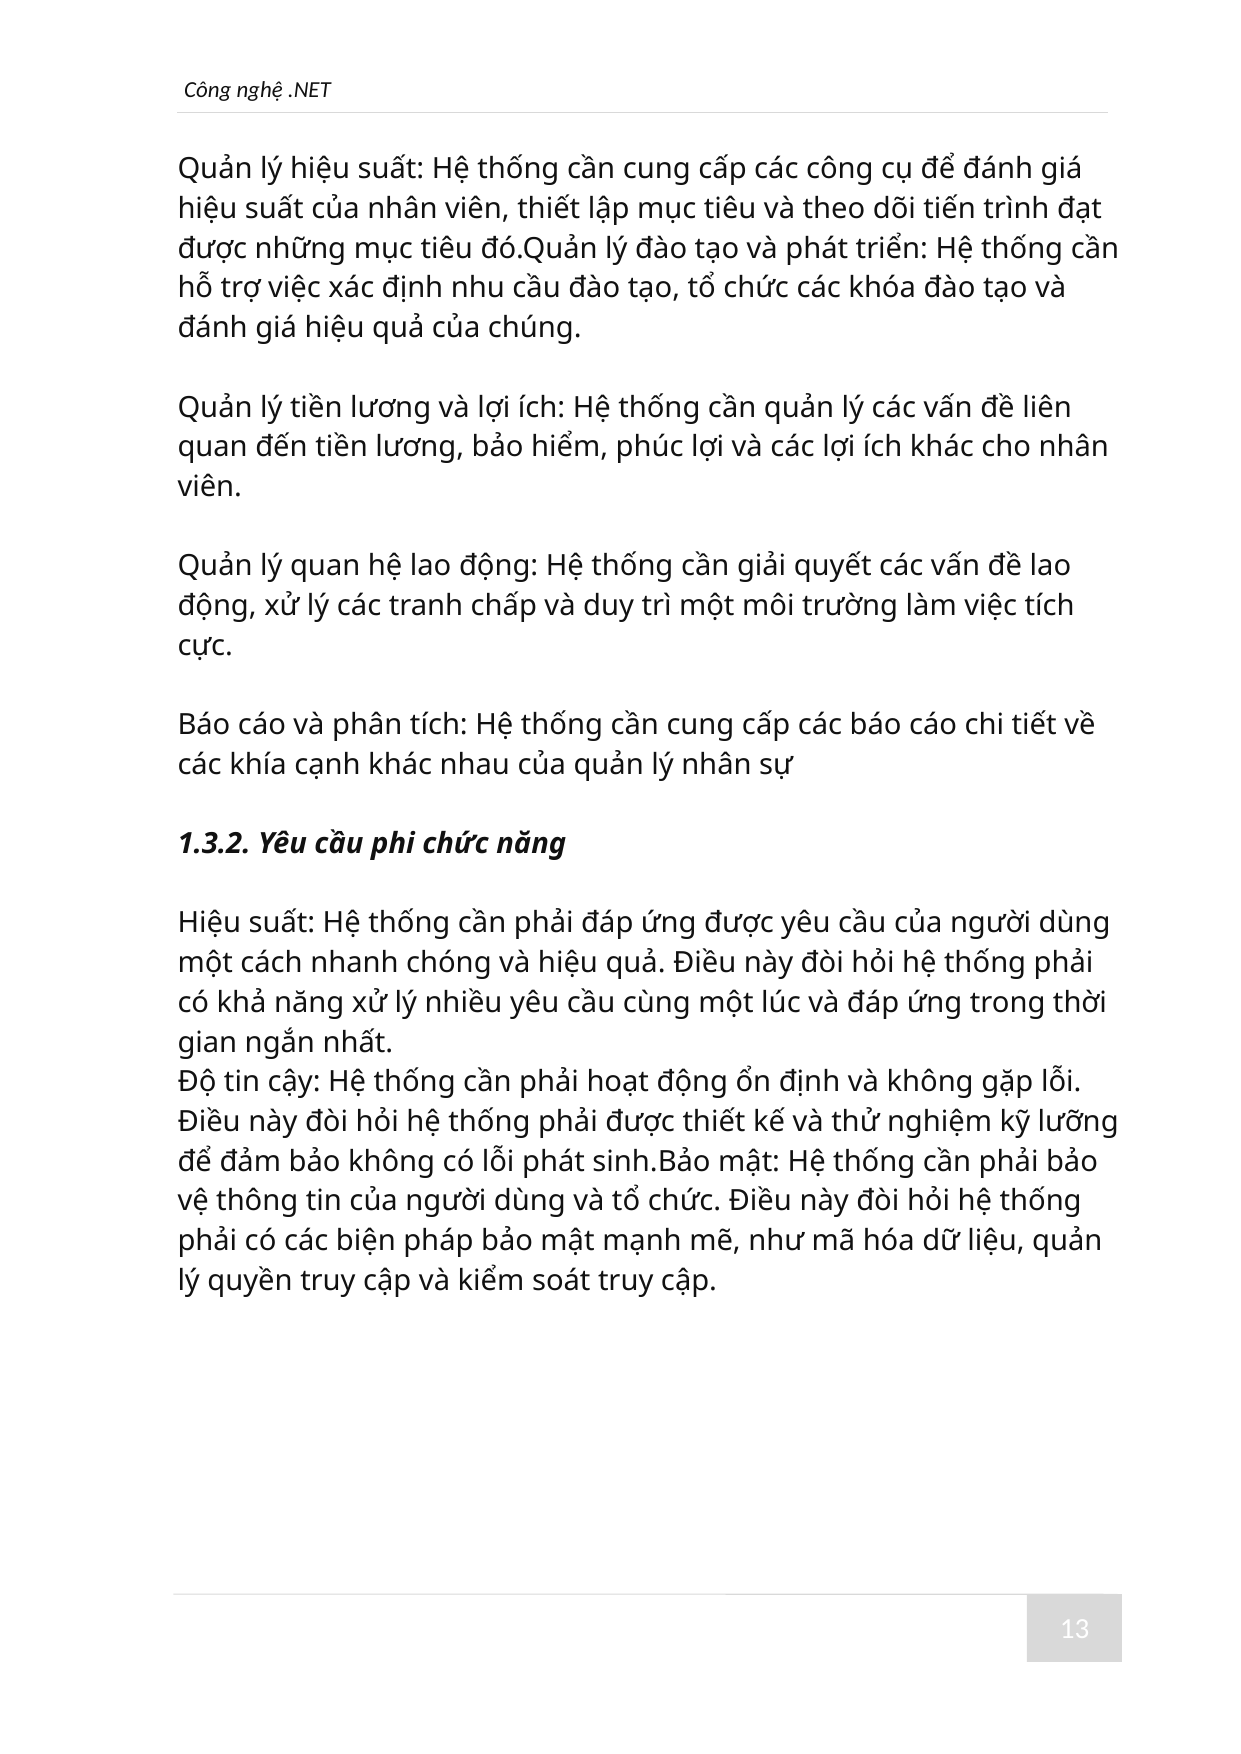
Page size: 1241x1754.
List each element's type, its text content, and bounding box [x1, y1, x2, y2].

text Quản lý hiệu suất: Hệ thống cần cung cấp các công cụ để đánh giá hiệu suất của nhân viên, thiết lập mục tiêu và theo dõi tiến trình đạt được những mục tiêu đó.Quản lý đào tạo và phát triển: Hệ thống cần hỗ trợ việc xác định nhu cầu đào tạo, tổ chức các khóa đào tạo và đánh giá hiệu quả của chúng. [177, 148, 1122, 346]
text 1.3.2. Yêu cầu phi chức năng [177, 822, 1122, 862]
text Quản lý tiền lương và lợi ích: Hệ thống cần quản lý các vấn đề liên quan đến tiền lương, bảo hiểm, phúc lợi và các lợi ích khác cho nhân viên. [177, 386, 1122, 505]
text Hiệu suất: Hệ thống cần phải đáp ứng được yêu cầu của người dùng một cách nhanh chóng và hiệu quả. Điều này đòi hỏi hệ thống phải có khả năng xử lý nhiều yêu cầu cùng một lúc và đáp ứng trong thời gian ngắn nhất. [177, 902, 1122, 1061]
text Quản lý quan hệ lao động: Hệ thống cần giải quyết các vấn đề lao động, xử lý các tranh chấp và duy trì một môi trường làm việc tích cực. [177, 544, 1122, 664]
text Báo cáo và phân tích: Hệ thống cần cung cấp các báo cáo chi tiết về các khía cạnh khác nhau của quản lý nhân sự [177, 703, 1122, 783]
text Độ tin cậy: Hệ thống cần phải hoạt động ổn định và không gặp lỗi. Điều này đòi hỏi hệ thống phải được thiết kế và thử nghiệm kỹ lưỡng để đảm bảo không có lỗi phát sinh.Bảo mật: Hệ thống cần phải bảo vệ thông tin của người dùng và tổ chức. Điều này đòi hỏi hệ thống phải có các biện pháp bảo mật mạnh mẽ, như mã hóa dữ liệu, quản lý quyền truy cập và kiểm soát truy cập. [177, 1061, 1122, 1299]
